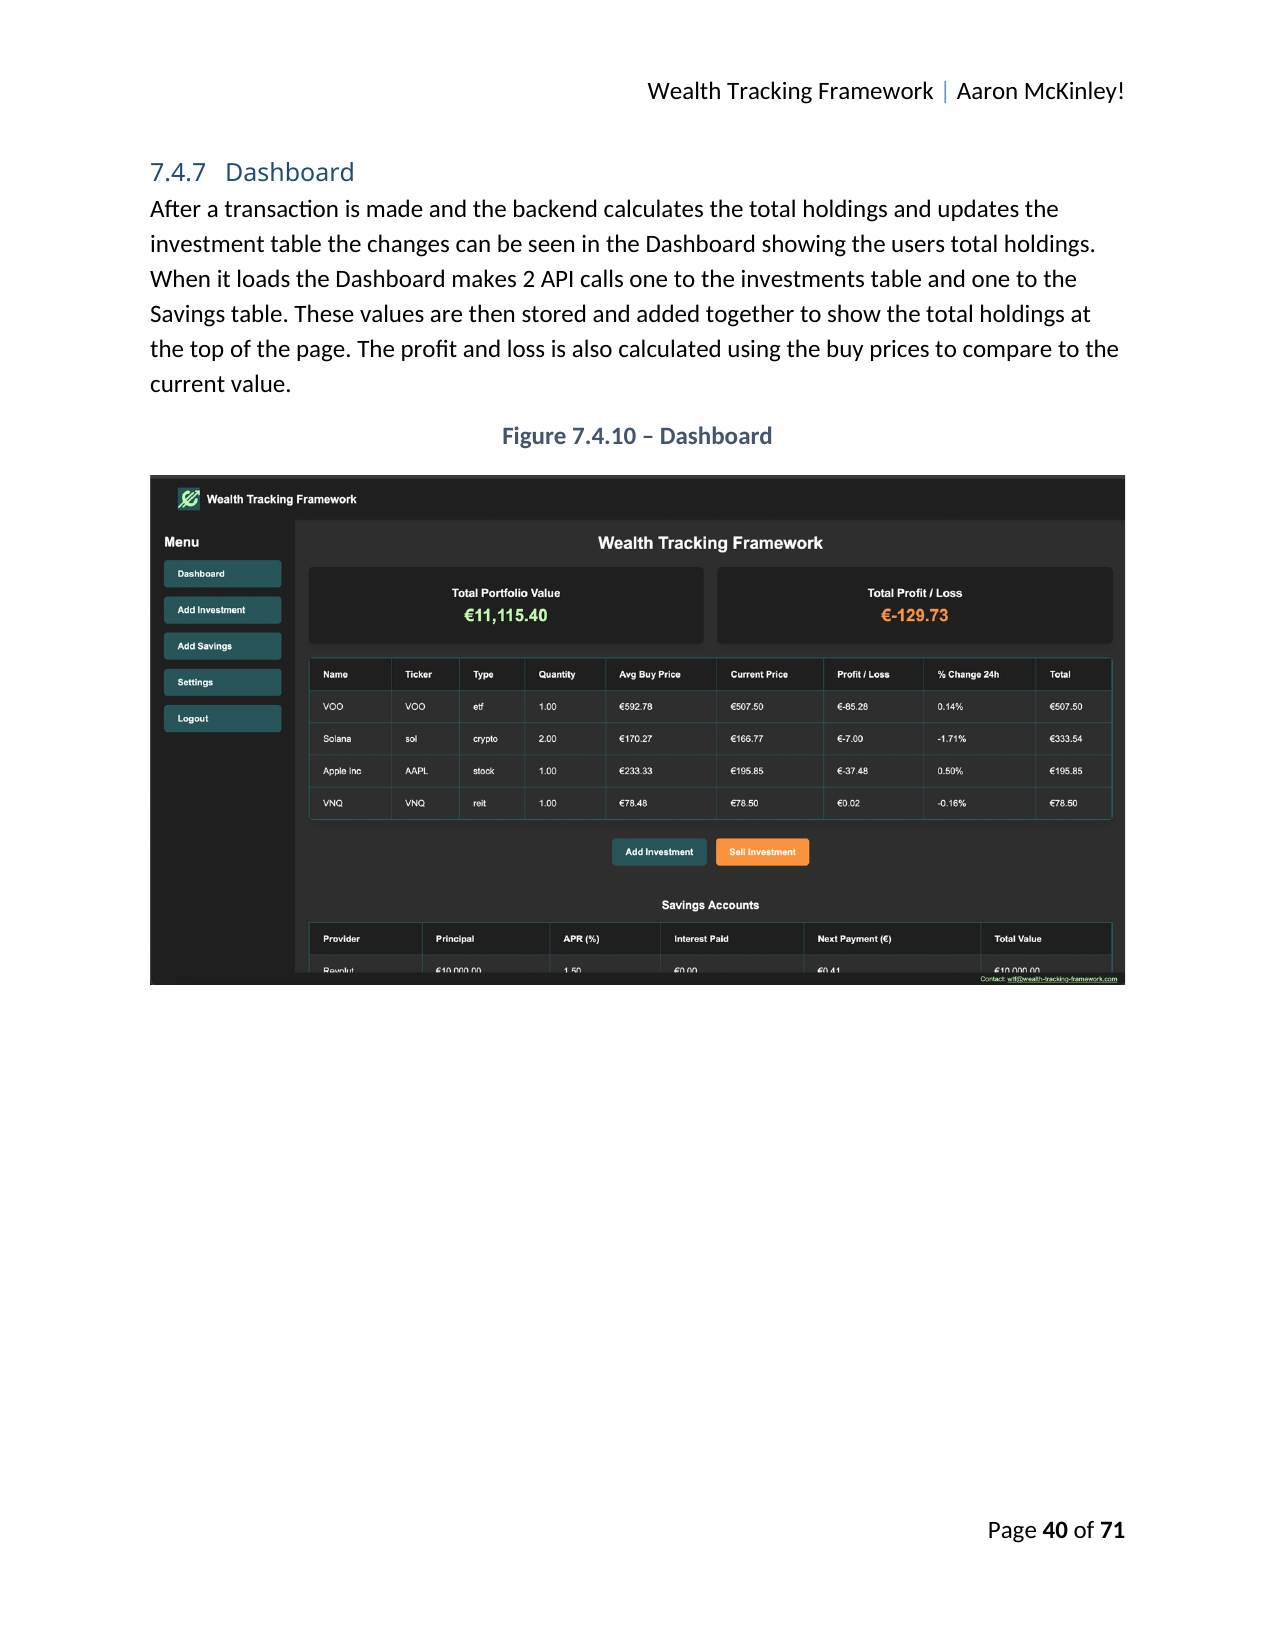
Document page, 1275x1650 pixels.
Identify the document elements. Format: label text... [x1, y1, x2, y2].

subtitle Dashboard [150, 154, 1125, 188]
picture [150, 475, 1125, 985]
text After a transaction is made and the backend calculates the total holdings and updates the investment table the changes can be seen in the Dashboard showing the users total holdings. When it loads the Dashboard makes 2 API calls one to the investments table and one to the Savings table. These values are then stored and added together to show the total holdings at the top of the page. The profit and loss is also calculated using the buy prices to compare to the current value. [150, 193, 1125, 399]
text Figure 7.4.10 – Dashboard [150, 420, 1125, 451]
